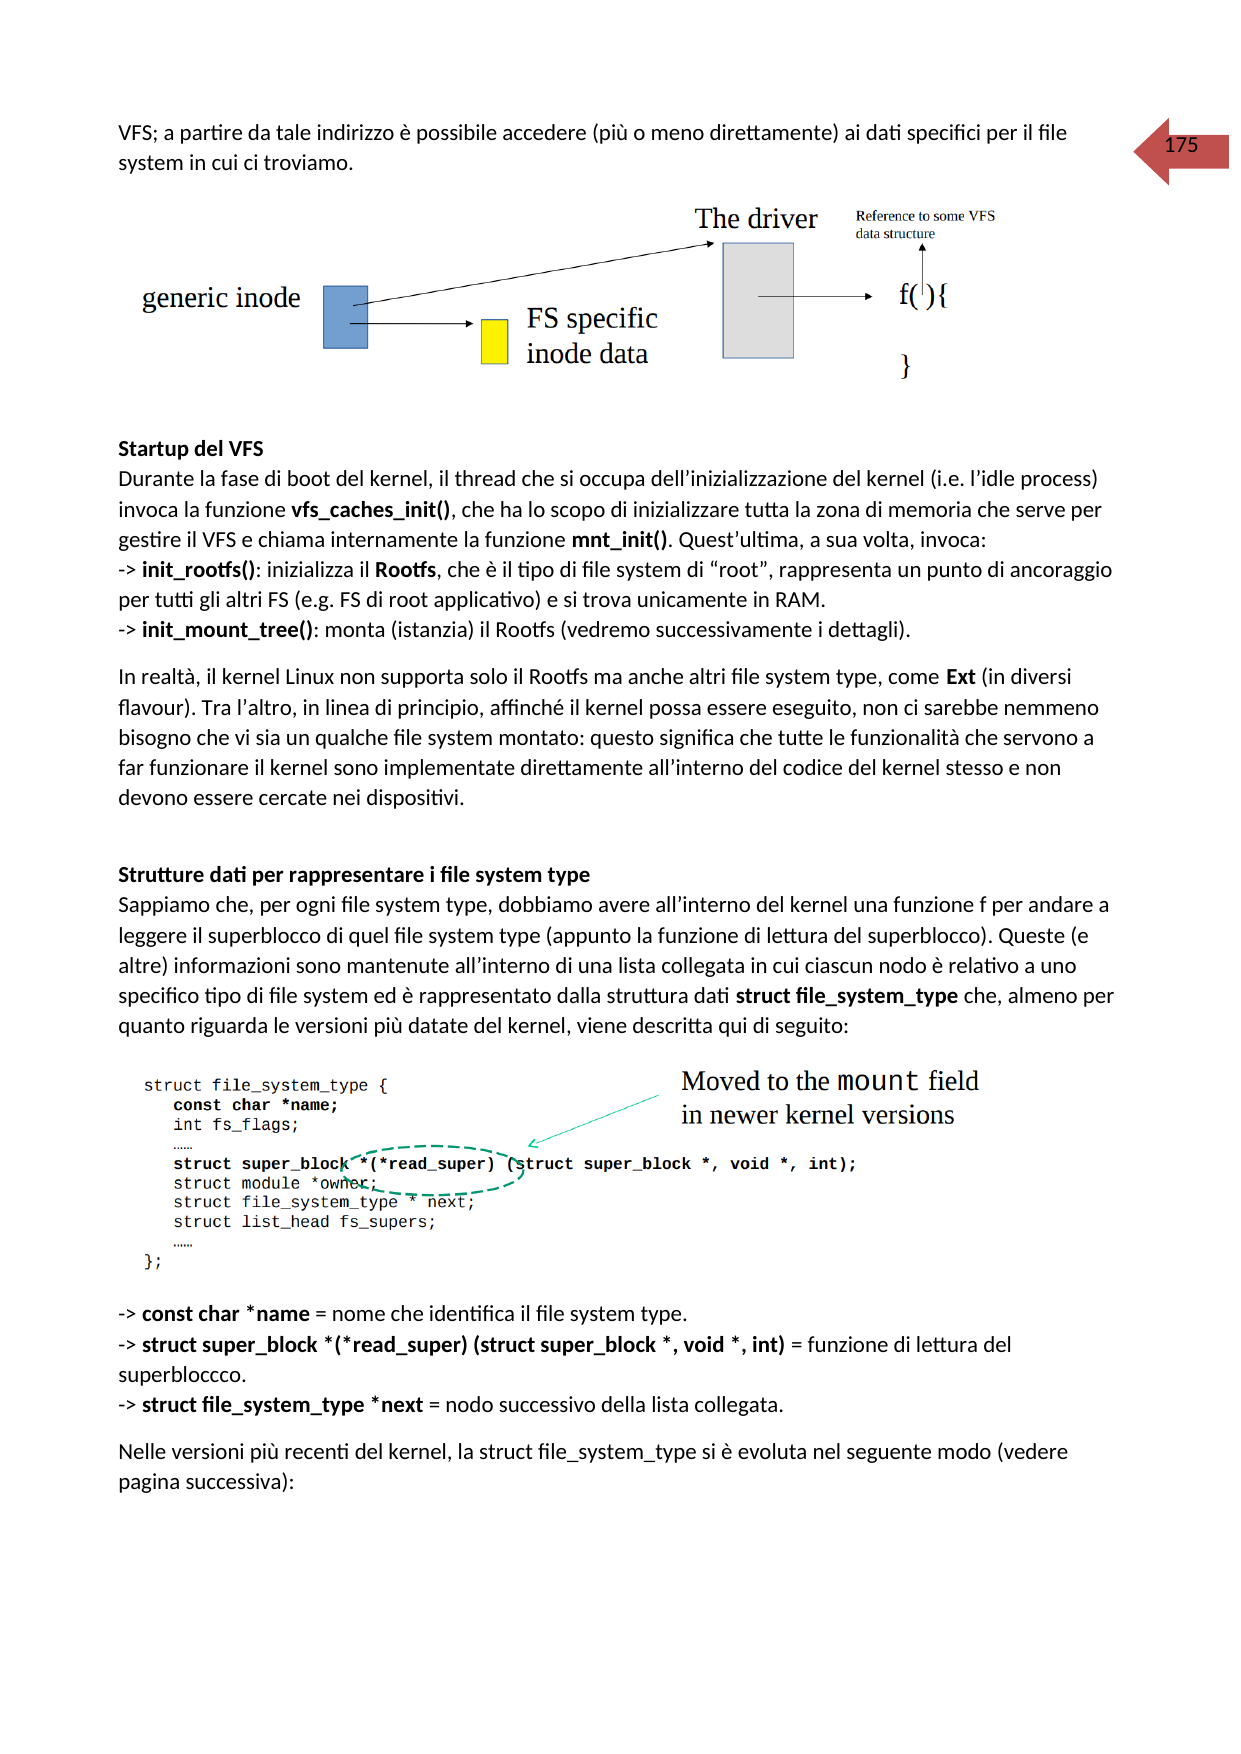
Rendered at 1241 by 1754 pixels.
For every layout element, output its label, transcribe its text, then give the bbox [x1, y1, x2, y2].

text Nelle versioni più recenti del kernel, la struct file_system_type si è evoluta nel seguente modo (vedere pagina successiva): [118, 1437, 1122, 1495]
text Strutture dati per rappresentare i file system type Sappiamo che, per ogni file system type, dobbiamo avere all’interno del kernel una funzione f per andare a leggere il superblocco di quel file system type (appunto la funzione di lettura del superblocco). Queste (e altre) informazioni sono mantenute all’interno di una lista collegata in cui ciascun nodo è relativo a uno specifico tipo di file system ed è rappresentato dalla struttura dati struct file_system_type che, almeno per quanto riguarda le versioni più datate del kernel, viene descritta qui di seguito: [118, 830, 1122, 1039]
picture [118, 1058, 1001, 1281]
text Startup del VFS Durante la fase di boot del kernel, il thread che si occupa dell’inizializzazione del kernel (i.e. l’idle process) invoca la funzione vfs_caches_init(), che ha lo scopo di inizializzare tutta la zona di memoria che serve per gestire il VFS e chiama internamente la funzione mnt_init(). Quest’ultima, a sua volta, invoca: -> init_rootfs(): inizializza il Rootfs, che è il tipo di file system di “root”, rappresenta un punto di ancoraggio per tutti gli altri FS (e.g. FS di root applicativo) e si trova unicamente in RAM. -> init_mount_tree(): monta (istanzia) il Rootfs (vedremo successivamente i dettagli). [118, 404, 1122, 643]
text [118, 118, 1122, 176]
text In realtà, il kernel Linux non supporta solo il Rootfs ma anche altri file system type, come Ext (in diversi flavour). Tra l’altro, in linea di principio, affinché il kernel possa essere eseguito, non ci sarebbe nemmeno bisogno che vi sia un qualche file system montato: questo significa che tutte le funzionalità che servono a far funzionare il kernel sono implementate direttamente all’interno del codice del kernel stesso e non devono essere cercate nei dispositivi. [118, 662, 1122, 811]
text -> const char *name = nome che identifica il file system type. -> struct super_block *(*read_super) (struct super_block *, void *, int) = funzione di lettura del superbloccco. -> struct file_system_type *next = nodo successivo della lista collegata. [118, 1299, 1122, 1418]
picture [118, 195, 1019, 386]
